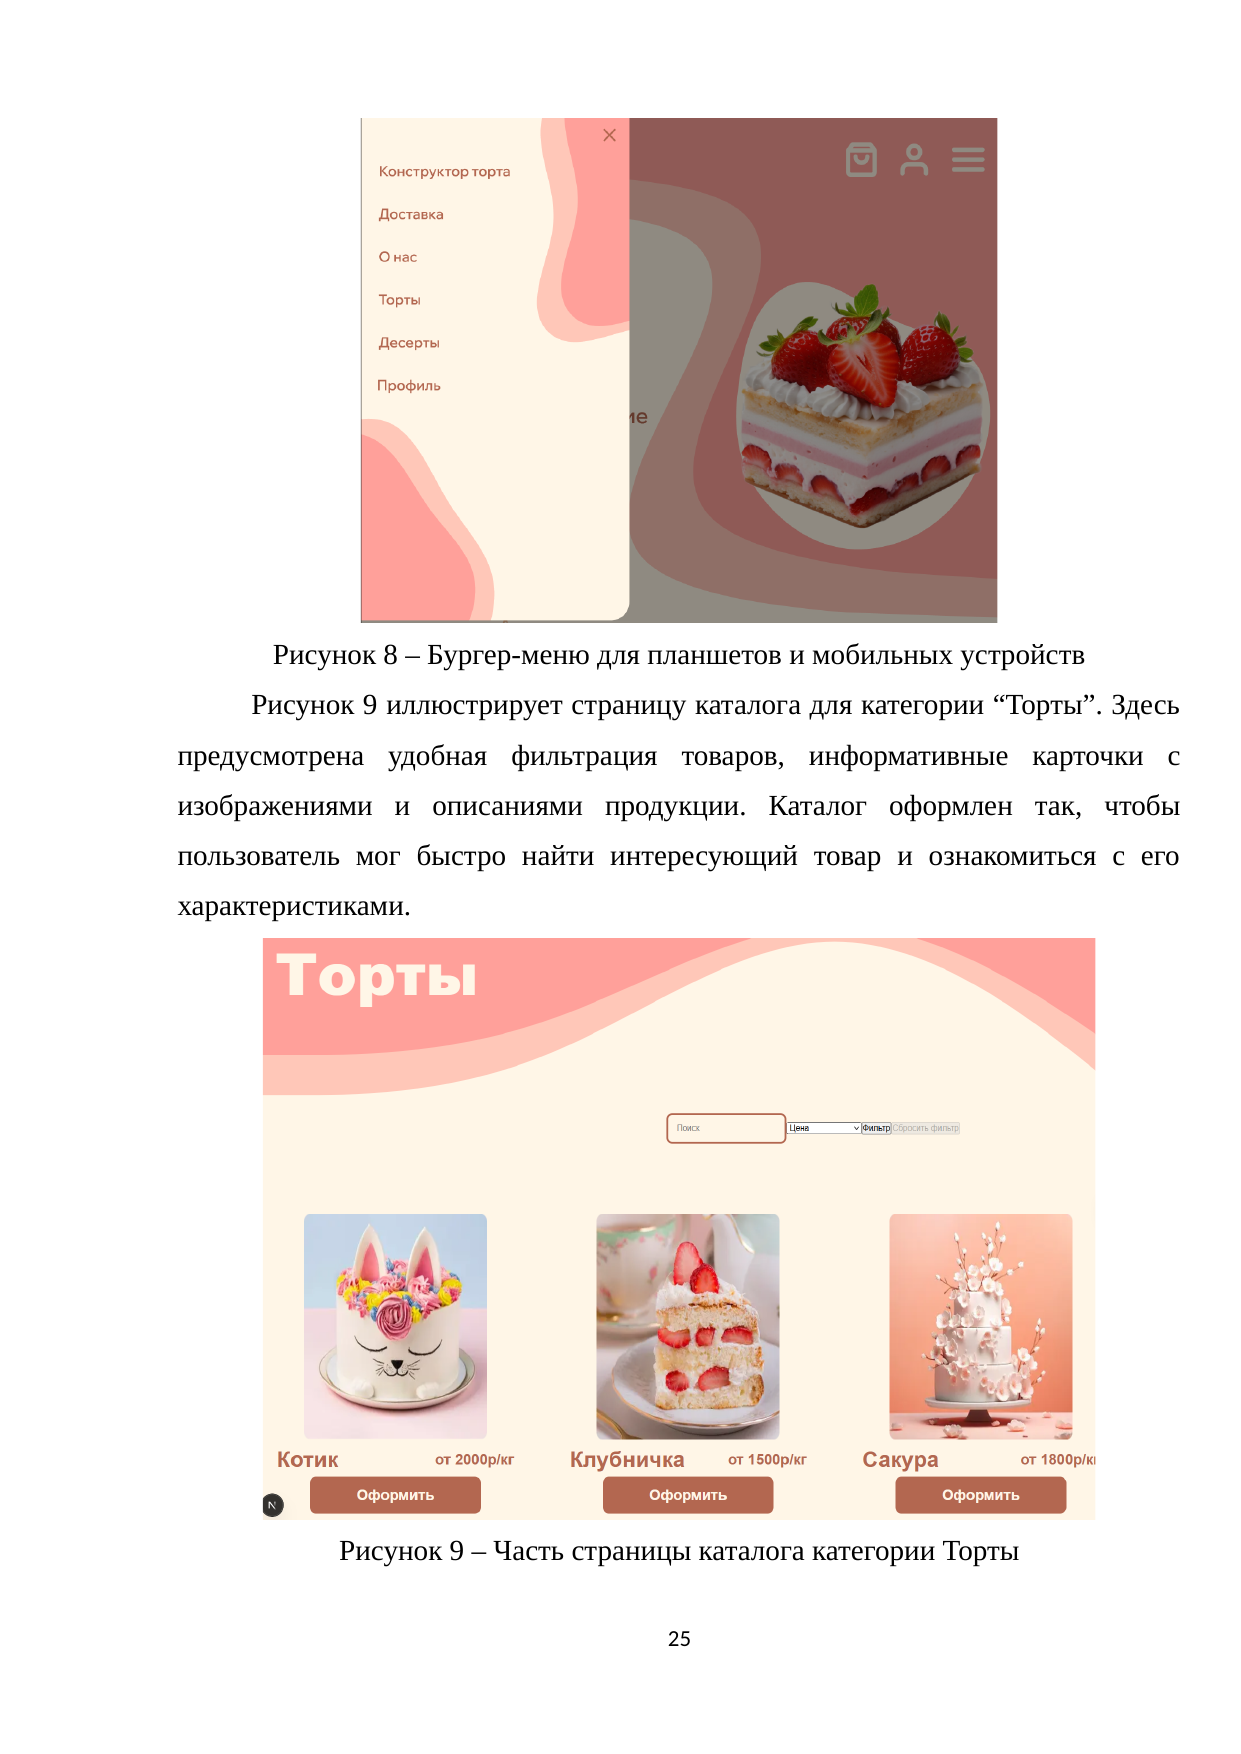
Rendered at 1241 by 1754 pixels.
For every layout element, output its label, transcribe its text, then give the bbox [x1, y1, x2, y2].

text Рисунок 9 – Часть страницы каталога категории Торты [177, 1533, 1181, 1567]
picture [262, 938, 1096, 1520]
picture [360, 118, 998, 623]
text Рисунок 8 – Бургер-меню для планшетов и мобильных устройств [177, 637, 1181, 671]
text Рисунок 9 иллюстрирует страницу каталога для категории “Торты”. Здесь предусмотрена удобная фильтрация товаров, информативные карточки с изображениями и описаниями продукции. Каталог оформлен так, чтобы пользователь мог быстро найти интересующий товар и ознакомиться с его характеристиками. [177, 687, 1181, 922]
